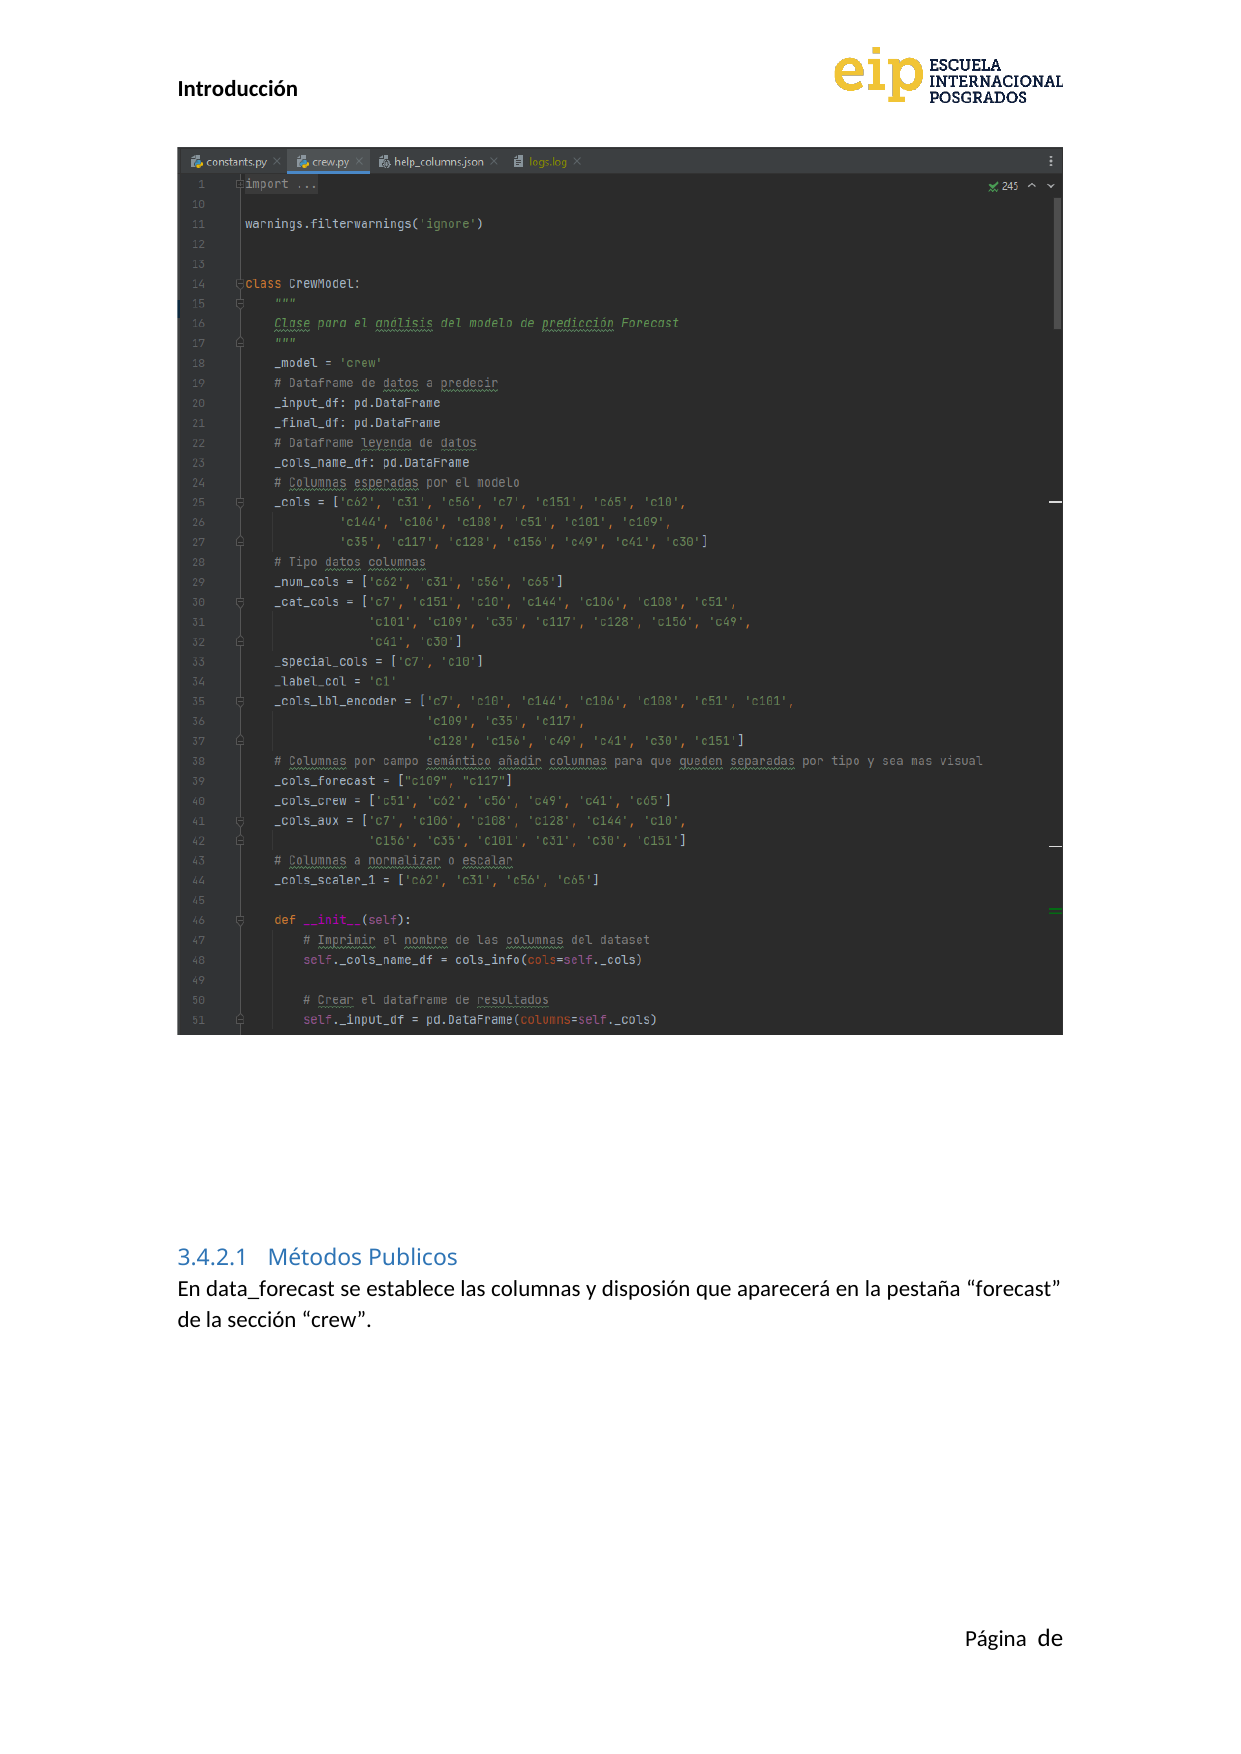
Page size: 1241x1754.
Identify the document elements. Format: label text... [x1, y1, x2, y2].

text En data_forecast se establece las columnas y disposión que aparecerá en la pestaña “forecast” de la sección “crew”. [177, 1274, 1063, 1333]
picture [834, 47, 1063, 103]
subtitle Métodos Publicos [177, 1241, 1063, 1272]
picture [177, 147, 1063, 1035]
